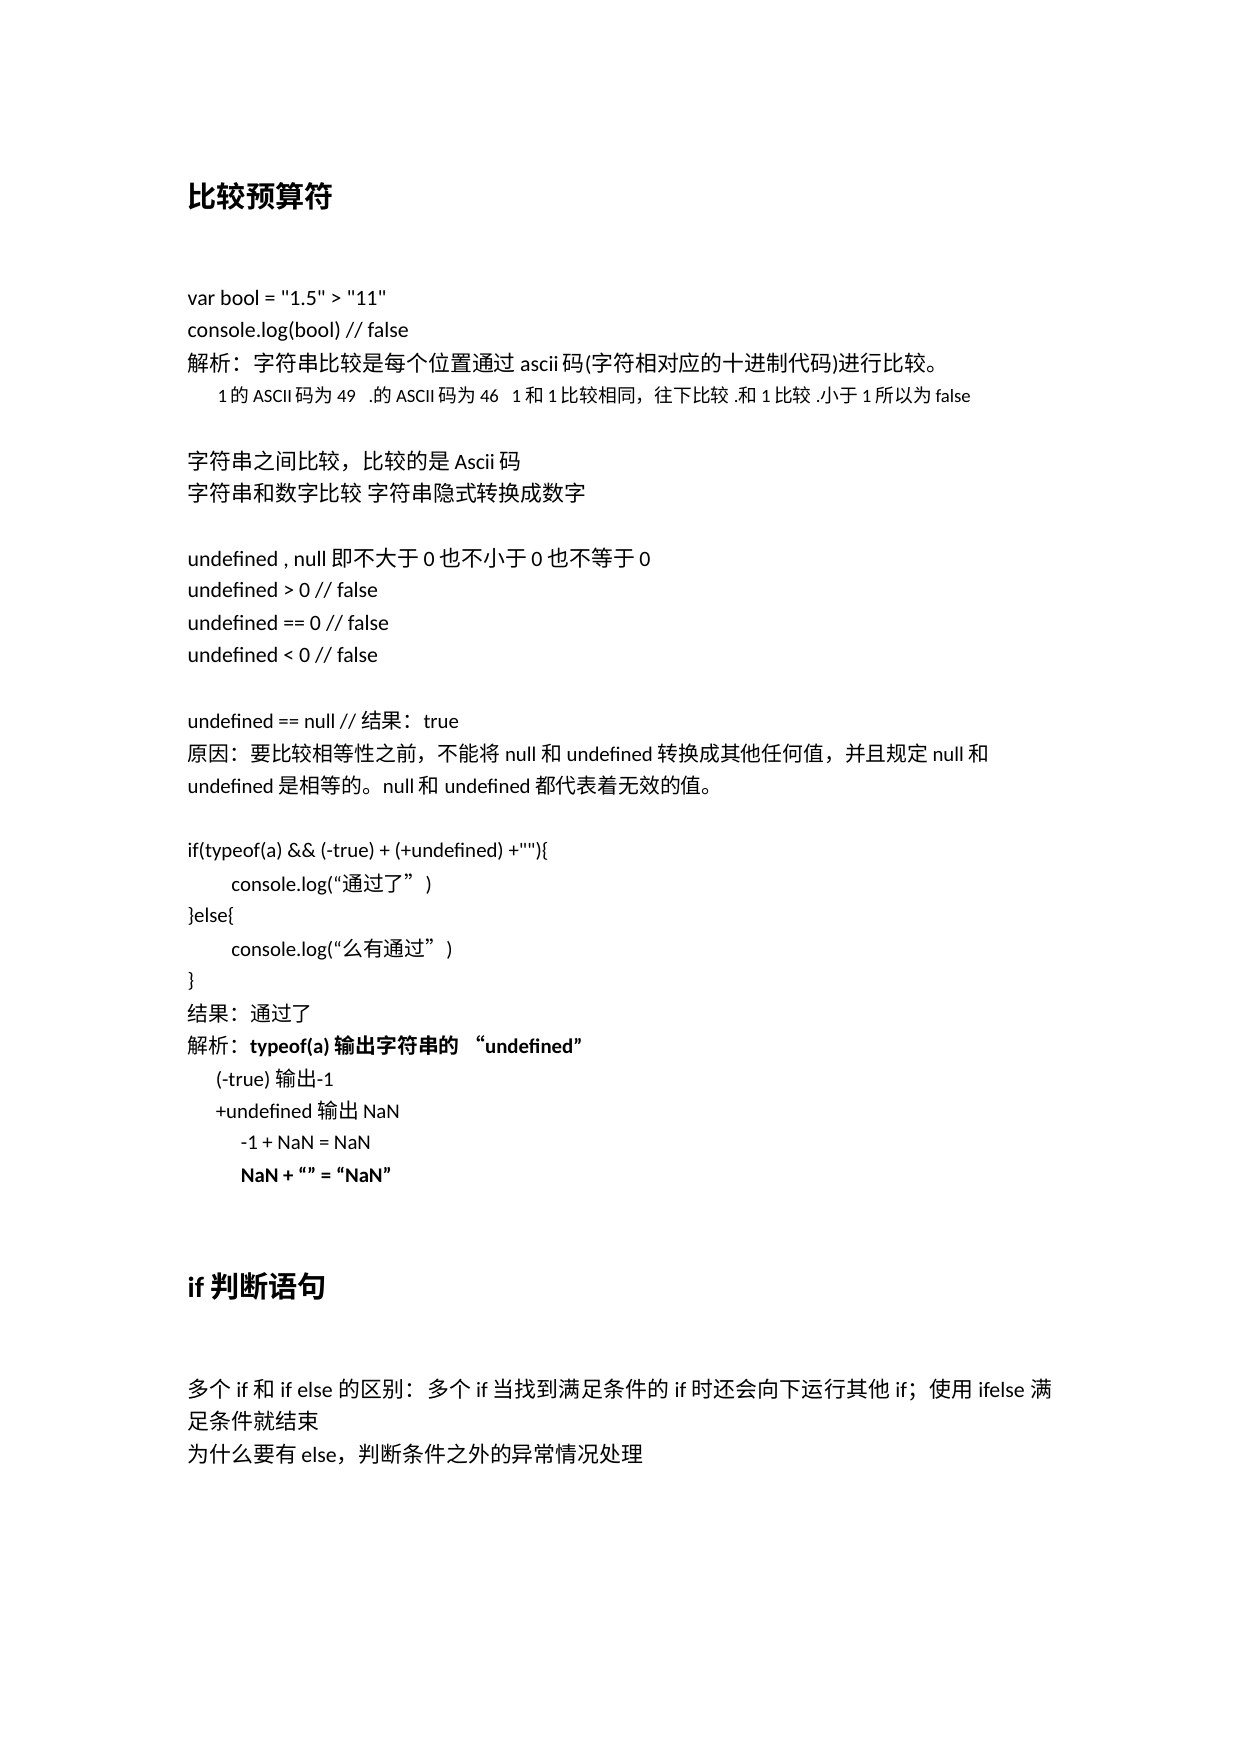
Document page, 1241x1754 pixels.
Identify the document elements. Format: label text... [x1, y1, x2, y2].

text console.log(“通过了”) [187, 866, 1053, 898]
text undefined == 0 // false [187, 606, 1053, 638]
text undefined > 0 // false [187, 573, 1053, 606]
subtitle if判断语句 [187, 1252, 1053, 1317]
text (-true) 输出-1 [187, 1061, 1053, 1093]
subtitle 比较预算符 [187, 162, 1053, 227]
text 为什么要有else，判断条件之外的异常情况处理 [187, 1436, 1053, 1469]
text 1的ASCII码为49 .的ASCII码为46 1和1比较相同，往下比较 .和1比较 .小于1 所以为false [187, 378, 1053, 411]
text undefined < 0 // false [187, 638, 1053, 671]
text 多个if 和if else 的区别：多个if当找到满足条件的if时还会向下运行其他if；使用ifelse 满足条件就结束 [187, 1371, 1053, 1436]
text -1 + NaN = NaN [187, 1126, 1053, 1158]
text console.log(“么有通过”) [187, 931, 1053, 963]
text }else{ [187, 898, 1053, 931]
text 字符串之间比较，比较的是Ascii码 [187, 443, 1053, 476]
text +undefined 输出NaN [187, 1093, 1053, 1126]
text NaN + “” = “NaN” [187, 1158, 1053, 1191]
text console.log(bool) // false [187, 313, 1053, 346]
text 原因：要比较相等性之前，不能将 null 和 undefined 转换成其他任何值，并且规定null 和 undefined 是相等的。null 和 undefined都代表着无效的值。 [187, 736, 1053, 801]
text } [187, 963, 1053, 996]
text var bool = "1.5" > "11" [187, 281, 1053, 313]
text if(typeof(a) && (-true) + (+undefined) +""){ [187, 833, 1053, 866]
text undefined , null 即不大于0 也不小于0 也不等于0 [187, 541, 1053, 573]
text 结果：通过了 [187, 996, 1053, 1028]
text 解析：typeof(a) 输出字符串的 “undefined” [187, 1028, 1053, 1061]
text undefined == null // 结果：true [187, 703, 1053, 736]
text 解析：字符串比较是每个位置通过ascii码(字符相对应的十进制代码)进行比较。 [187, 346, 1053, 378]
text 字符串和数字比较 字符串隐式转换成数字 [187, 476, 1053, 508]
